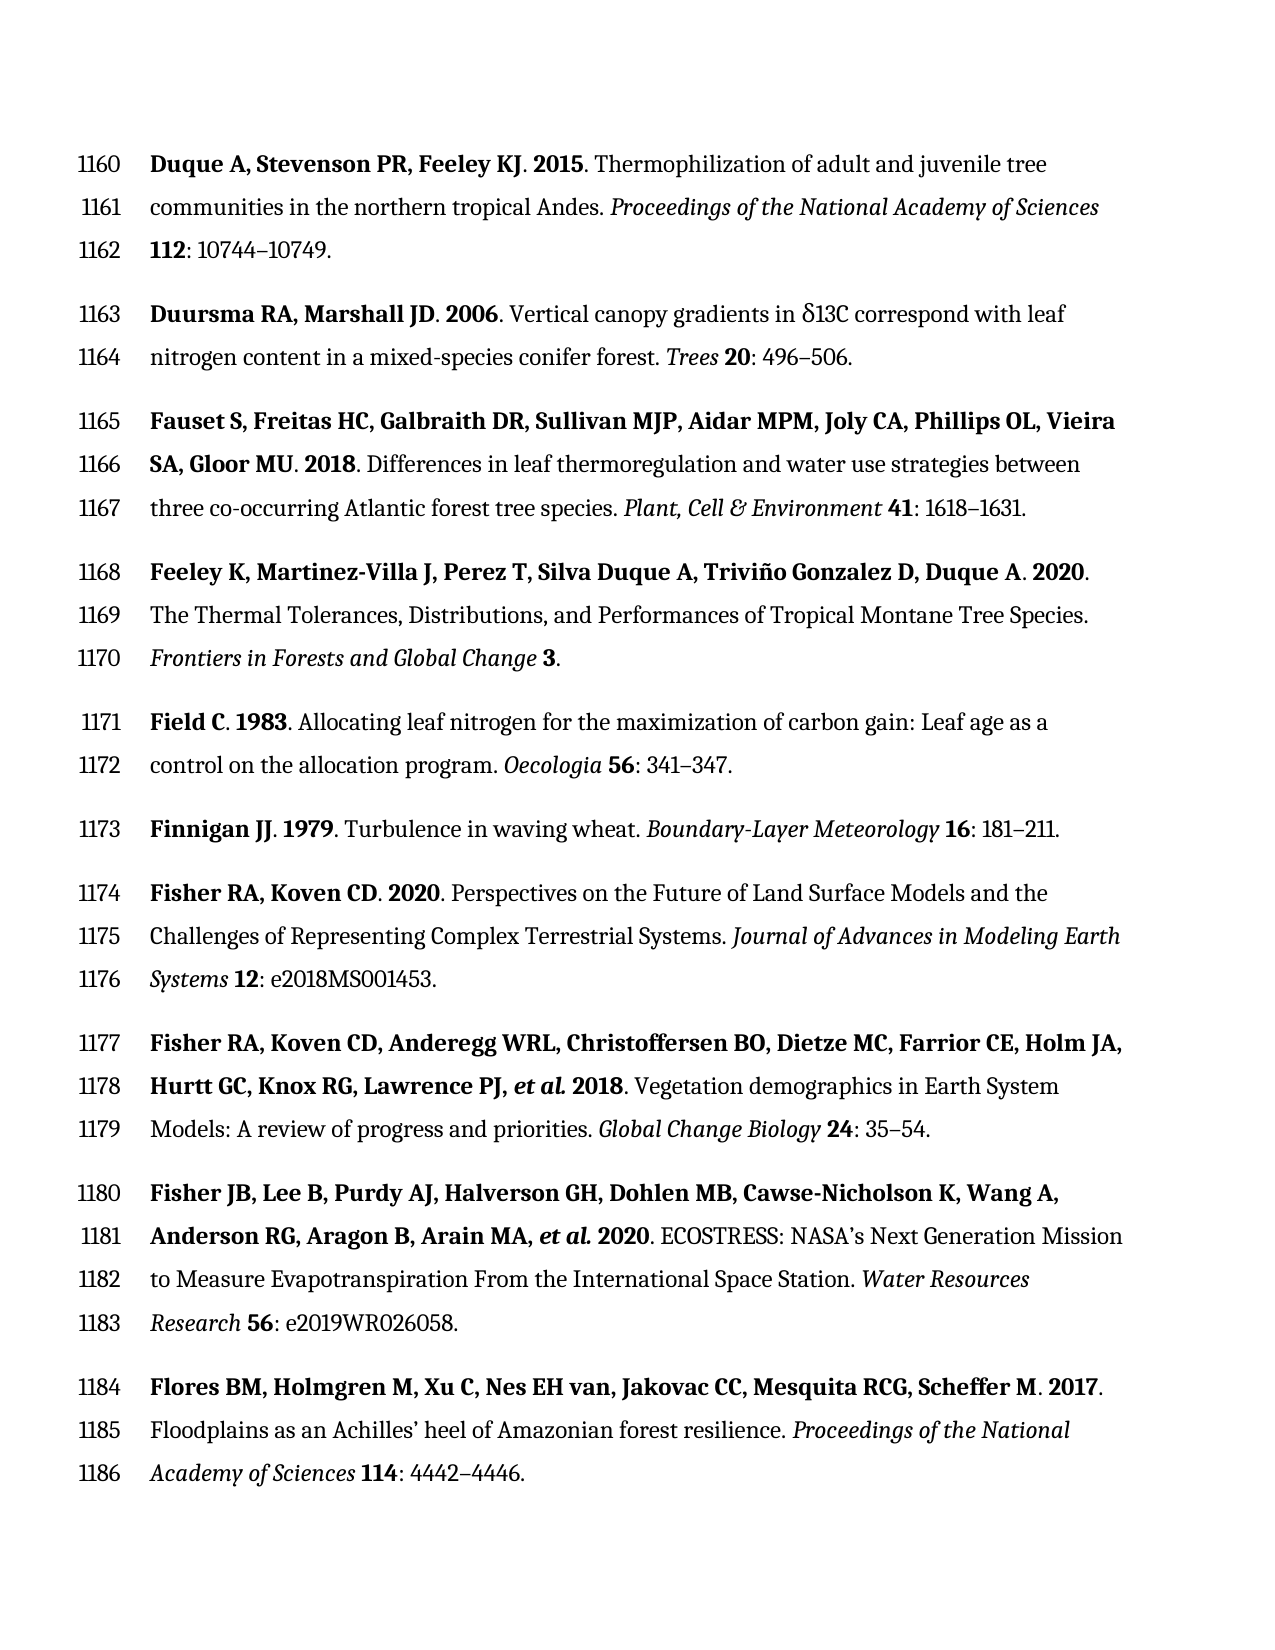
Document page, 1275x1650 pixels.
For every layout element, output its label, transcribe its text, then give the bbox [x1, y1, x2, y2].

text Fisher JB, Lee B, Purdy AJ, Halverson GH, Dohlen MB, Cawse-Nicholson K, Wang A, Anderson RG, Aragon B, Arain MA, et al. 2020. ECOSTRESS: NASA’s Next Generation Mission to Measure Evapotranspiration From the International Space Station. Water Resources Research 56: e2019WR026058. [150, 1179, 1125, 1337]
text Duursma RA, Marshall JD. 2006. Vertical canopy gradients in δ13C correspond with leaf nitrogen content in a mixed-species conifer forest. Trees 20: 496–506. [150, 300, 1125, 372]
text Feeley K, Martinez-Villa J, Perez T, Silva Duque A, Triviño Gonzalez D, Duque A. 2020. The Thermal Tolerances, Distributions, and Performances of Tropical Montane Tree Species. Frontiers in Forests and Global Change 3. [150, 557, 1125, 672]
text Fisher RA, Koven CD, Anderegg WRL, Christoffersen BO, Dietze MC, Farrior CE, Holm JA, Hurtt GC, Knox RG, Lawrence PJ, et al. 2018. Vegetation demographics in Earth System Models: A review of progress and priorities. Global Change Biology 24: 35–54. [150, 1029, 1125, 1144]
text Flores BM, Holmgren M, Xu C, Nes EH van, Jakovac CC, Mesquita RCG, Scheffer M. 2017. Floodplains as an Achilles’ heel of Amazonian forest resilience. Proceedings of the National Academy of Sciences 114: 4442–4446. [150, 1372, 1125, 1487]
text Field C. 1983. Allocating leaf nitrogen for the maximization of carbon gain: Leaf age as a control on the allocation program. Oecologia 56: 341–347. [150, 708, 1125, 779]
text Finnigan JJ. 1979. Turbulence in waving wheat. Boundary-Layer Meteorology 16: 181–211. [150, 815, 1125, 843]
text Fisher RA, Koven CD. 2020. Perspectives on the Future of Land Surface Models and the Challenges of Representing Complex Terrestrial Systems. Journal of Advances in Modeling Earth Systems 12: e2018MS001453. [150, 879, 1125, 994]
text Duque A, Stevenson PR, Feeley KJ. 2015. Thermophilization of adult and juvenile tree communities in the northern tropical Andes. Proceedings of the National Academy of Sciences 112: 10744–10749. [150, 150, 1125, 265]
text Fauset S, Freitas HC, Galbraith DR, Sullivan MJP, Aidar MPM, Joly CA, Phillips OL, Vieira SA, Gloor MU. 2018. Differences in leaf thermoregulation and water use strategies between three co-occurring Atlantic forest tree species. Plant, Cell & Environment 41: 1618–1631. [150, 407, 1125, 522]
